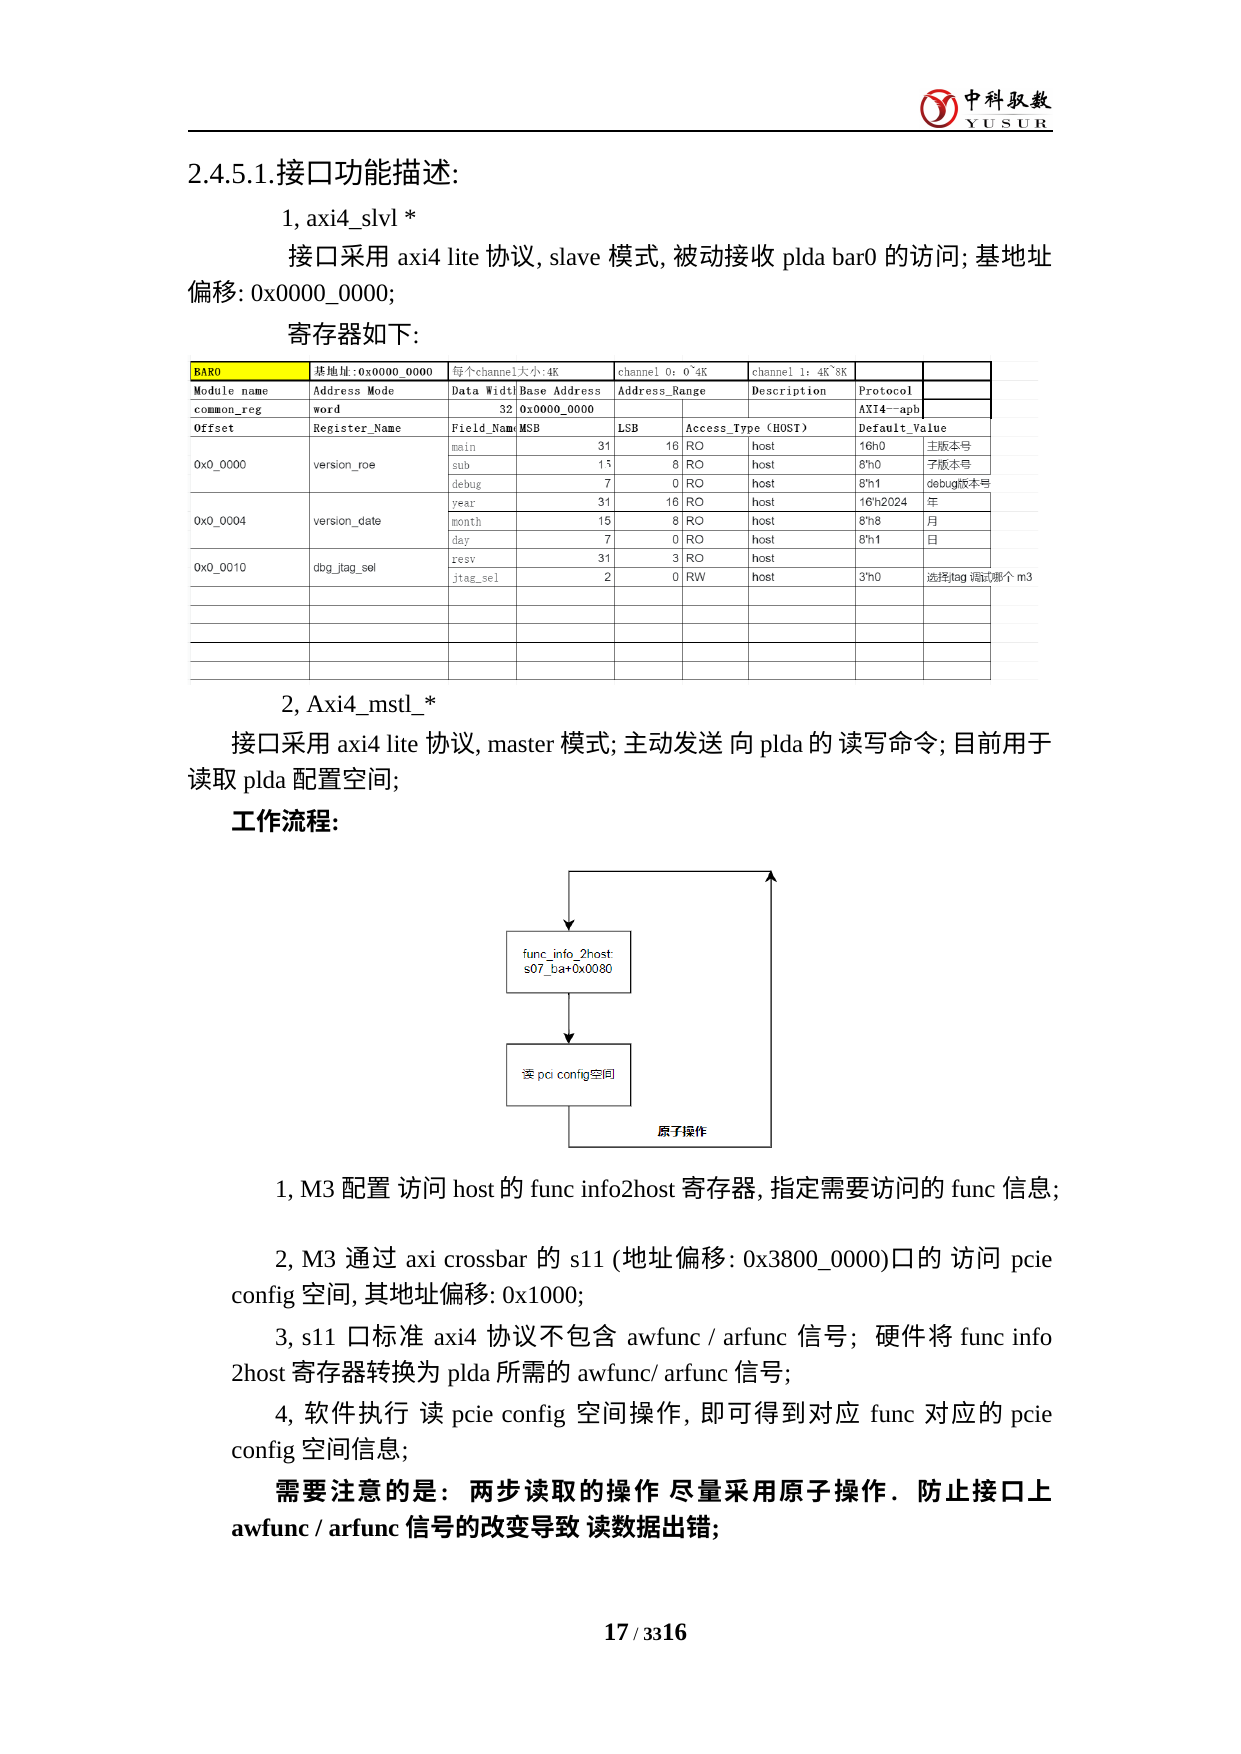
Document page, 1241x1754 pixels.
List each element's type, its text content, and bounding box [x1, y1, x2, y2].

text 寄存器如下: [187, 314, 1053, 351]
text 2, M3 通过 axi crossbar 的 s11 (地址偏移: 0x3800_0000)口的 访问 pcie config 空间, 其地址偏移: 0x1000; [231, 1238, 1053, 1311]
text 1, M3 配置 访问host的func info2host 寄存器, 指定需要访问的func 信息; [231, 1168, 1053, 1233]
text 接口采用 axi4 lite 协议, master 模式; 主动发送 向 plda的 读写命令; 目前用于读取 plda 配置空间; [187, 723, 1053, 796]
text 接口采用 axi4 lite协议, slave 模式, 被动接收 plda bar0 的访问; 基地址偏移: 0x0000_0000; [187, 237, 1053, 309]
picture [187, 355, 1039, 685]
text 3, s11 口标准 axi4 协议不包含 awfunc / arfunc 信号; 硬件将func info 2host 寄存器转换为 plda 所需的 awfunc/ arfunc 信号; [231, 1316, 1053, 1388]
text 工作流程: [187, 801, 1053, 837]
text 2, Axi4_mstl_* [187, 689, 1053, 718]
subtitle 接口功能描述: [187, 150, 1053, 192]
picture [919, 88, 1053, 129]
picture [485, 842, 799, 1163]
text 4, 软件执行 读pcie config 空间操作, 即可得到对应 func 对应的pcie config 空间信息; [231, 1394, 1053, 1466]
text 1, axi4_slvl * [187, 203, 1053, 231]
text 需要注意的是: 两步读取的操作 尽量采用原子操作. 防止接口上awfunc / arfunc 信号的改变导致 读数据出错; [231, 1471, 1053, 1544]
